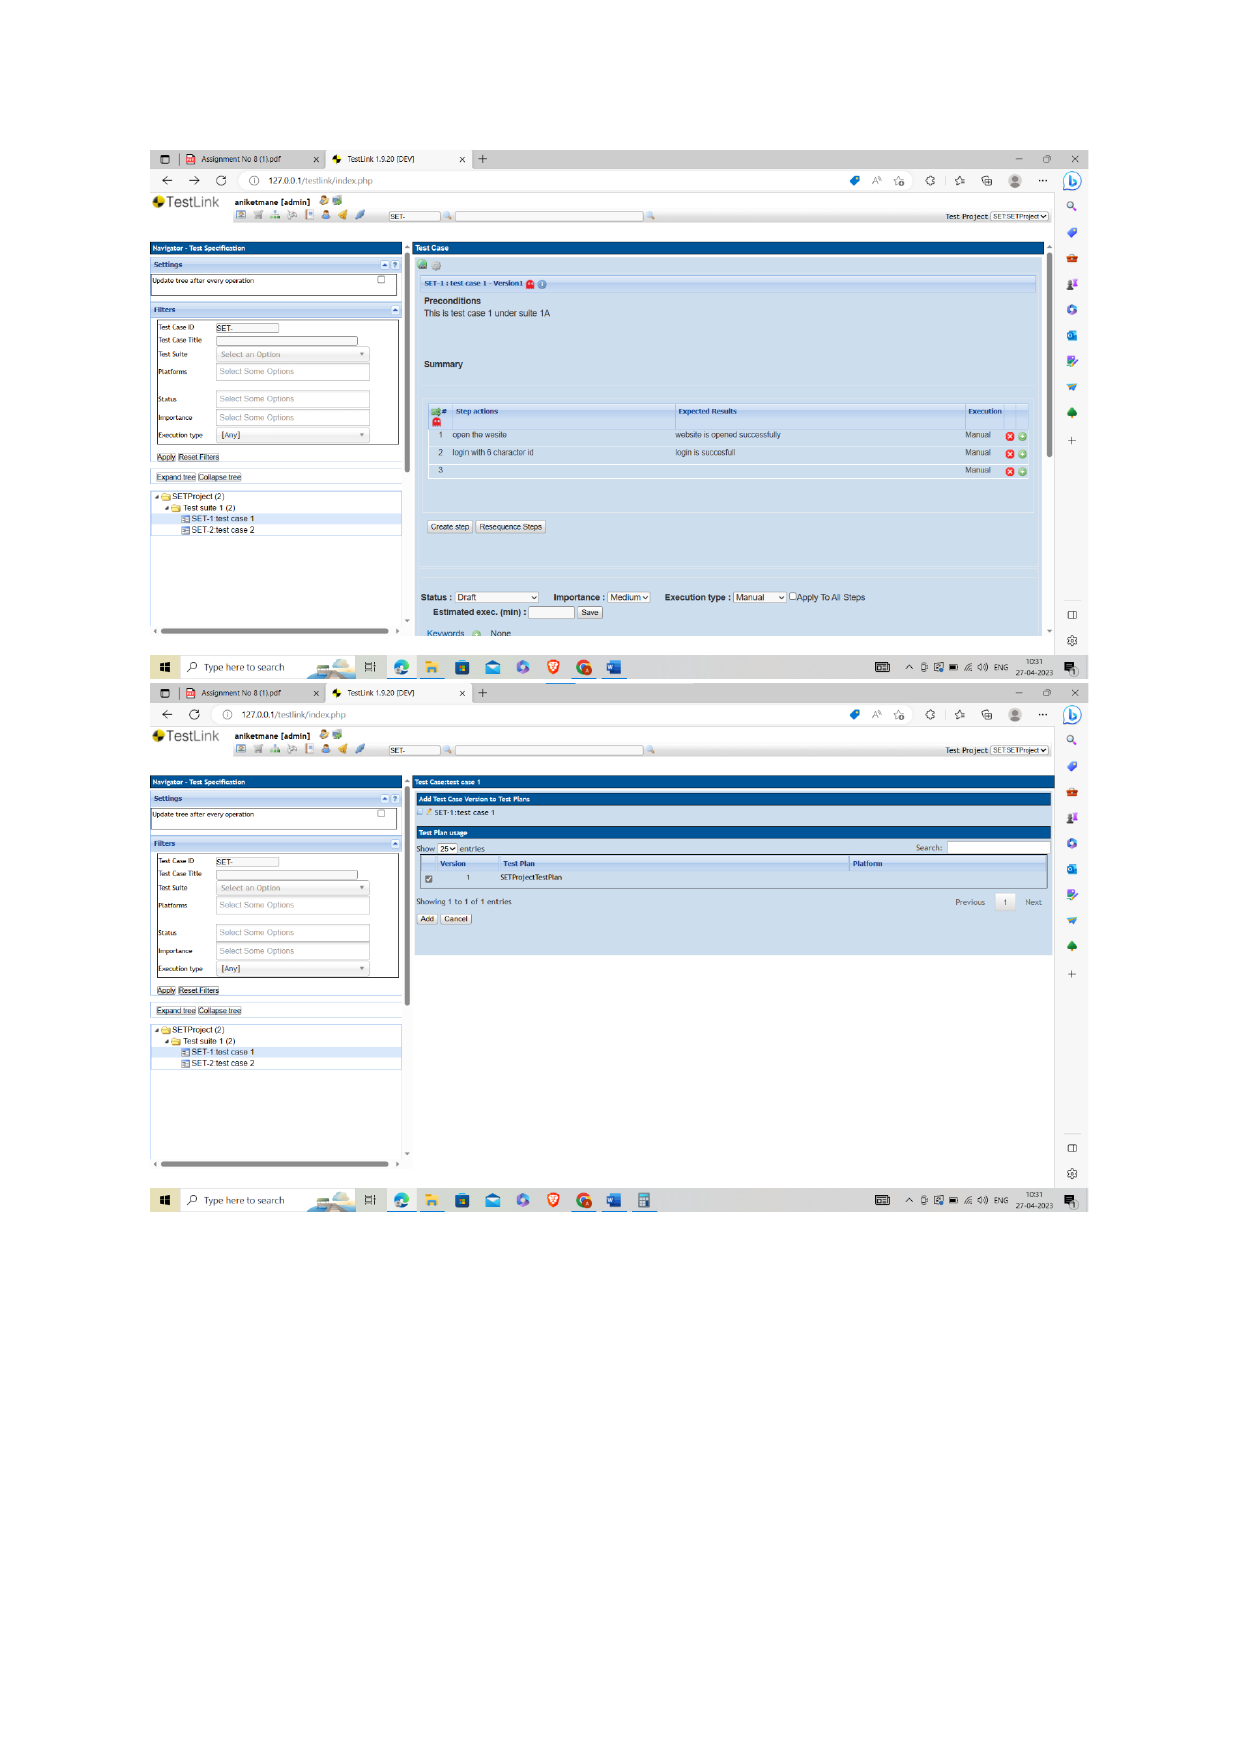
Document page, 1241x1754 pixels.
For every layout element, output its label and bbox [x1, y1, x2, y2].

picture [150, 683, 1089, 1212]
picture [150, 150, 1089, 679]
